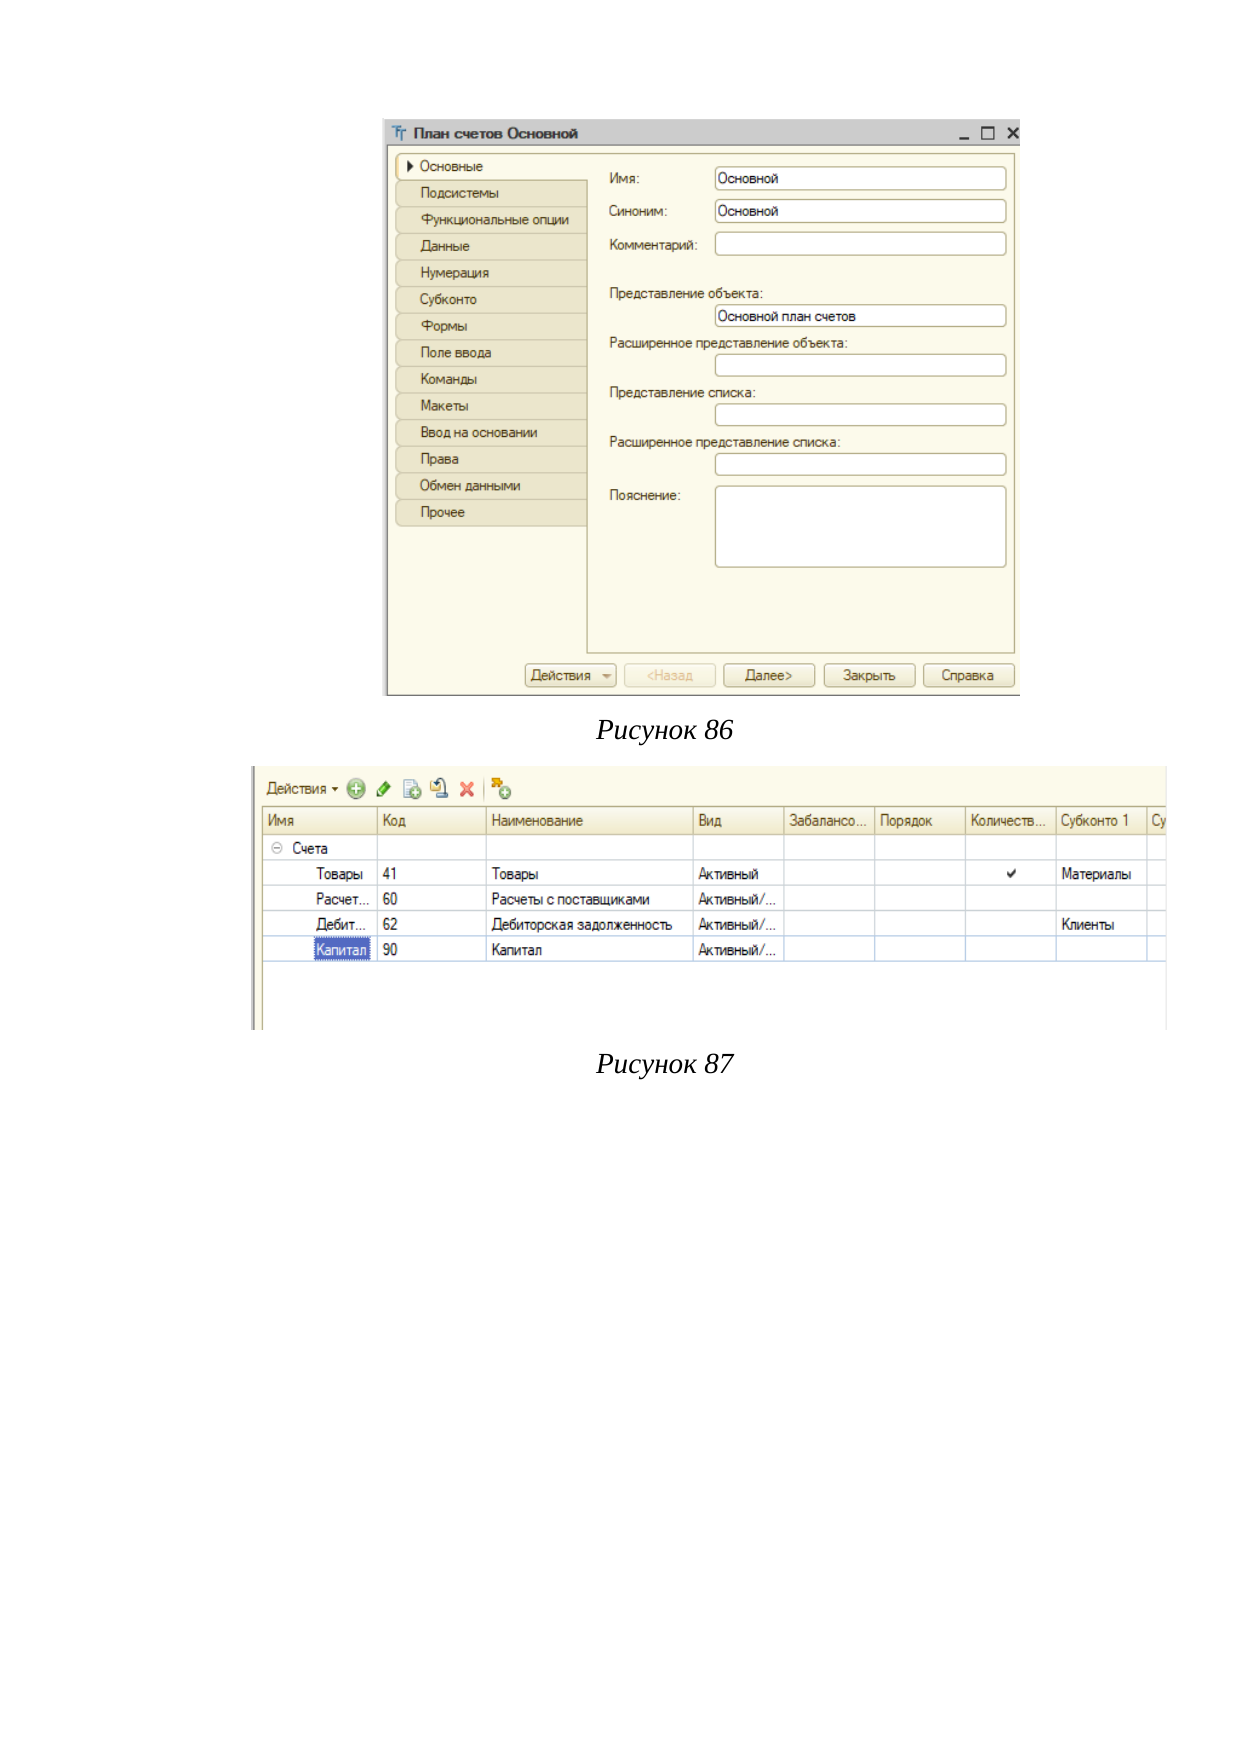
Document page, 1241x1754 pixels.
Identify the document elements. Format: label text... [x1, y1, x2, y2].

text Рисунок 86 [177, 712, 1152, 746]
text Рисунок 87 [177, 1046, 1152, 1080]
picture [251, 766, 1167, 1030]
picture [382, 118, 1020, 696]
